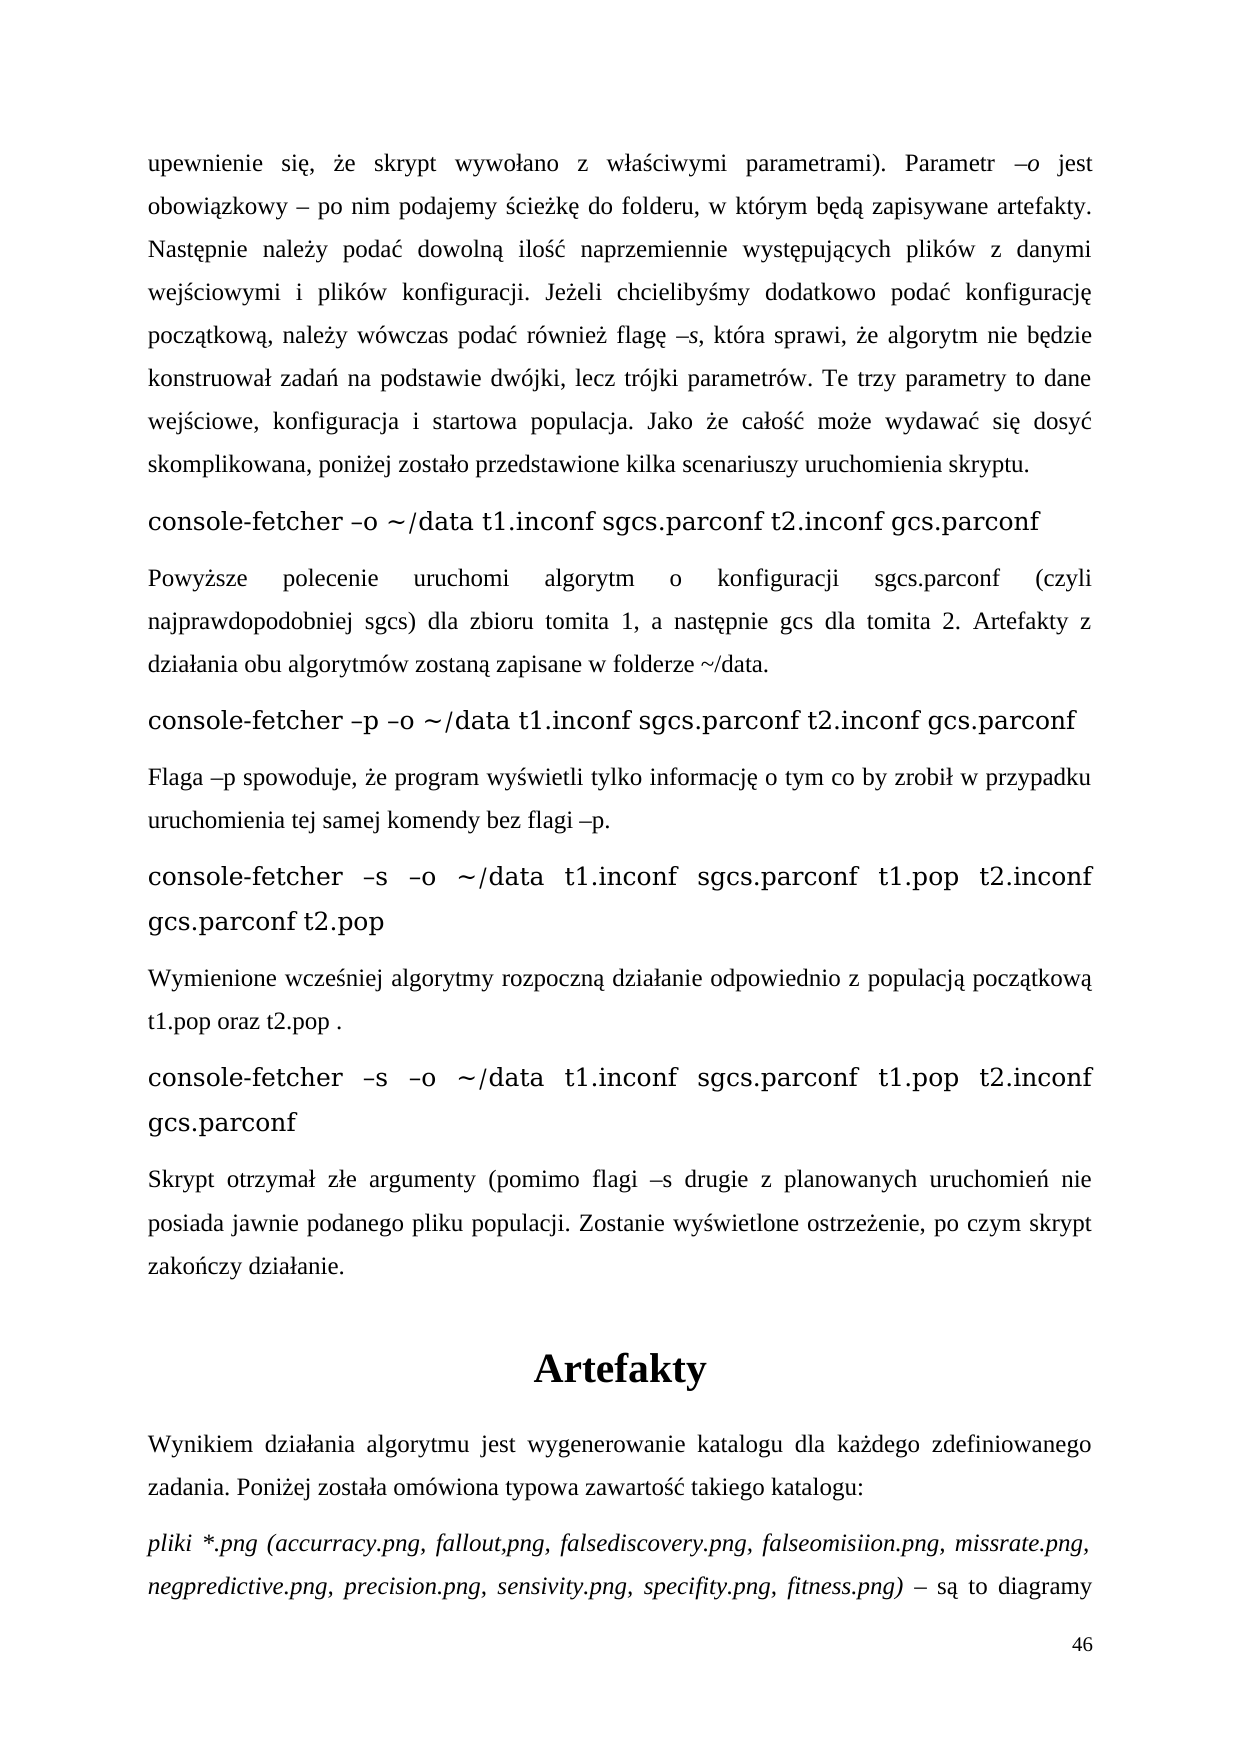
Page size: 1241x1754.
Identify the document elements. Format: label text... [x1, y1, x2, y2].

text console-fetcher –s –o ~/data t1.inconf sgcs.parconf t1.pop t2.inconf gcs.parconf [148, 1062, 1093, 1137]
text Flaga –p spowoduje, że program wyświetli tylko informację o tym co by zrobił w przypadku uruchomienia tej samej komendy bez flagi –p. [148, 762, 1093, 834]
text Wymienione wcześniej algorytmy rozpoczną działanie odpowiednio z populacją początkową t1.pop oraz t2.pop . [148, 963, 1093, 1035]
text console-fetcher –p –o ~/data t1.inconf sgcs.parconf t2.inconf gcs.parconf [148, 704, 1093, 734]
text Skrypt otrzymał złe argumenty (pomimo flagi –s drugie z planowanych uruchomień nie posiada jawnie podanego pliku populacji. Zostanie wyświetlone ostrzeżenie, po czym skrypt zakończy działanie. [148, 1164, 1093, 1279]
list Artefakty [148, 1344, 1093, 1392]
text console-fetcher –s –o ~/data t1.inconf sgcs.parconf t1.pop t2.inconf gcs.parconf t2.pop [148, 861, 1093, 936]
text console-fetcher –o ~/data t1.inconf sgcs.parconf t2.inconf gcs.parconf [148, 505, 1093, 535]
text Wynikiem działania algorytmu jest wygenerowanie katalogu dla każdego zdefiniowanego zadania. Poniżej została omówiona typowa zawartość takiego katalogu: [148, 1429, 1093, 1501]
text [148, 1528, 1093, 1600]
text Powyższe polecenie uruchomi algorytm o konfiguracji sgcs.parconf (czyli najprawdopodobniej sgcs) dla zbioru tomita 1, a następnie gcs dla tomita 2. Artefakty z działania obu algorytmów zostaną zapisane w folderze ~/data. [148, 563, 1093, 678]
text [148, 148, 1093, 478]
